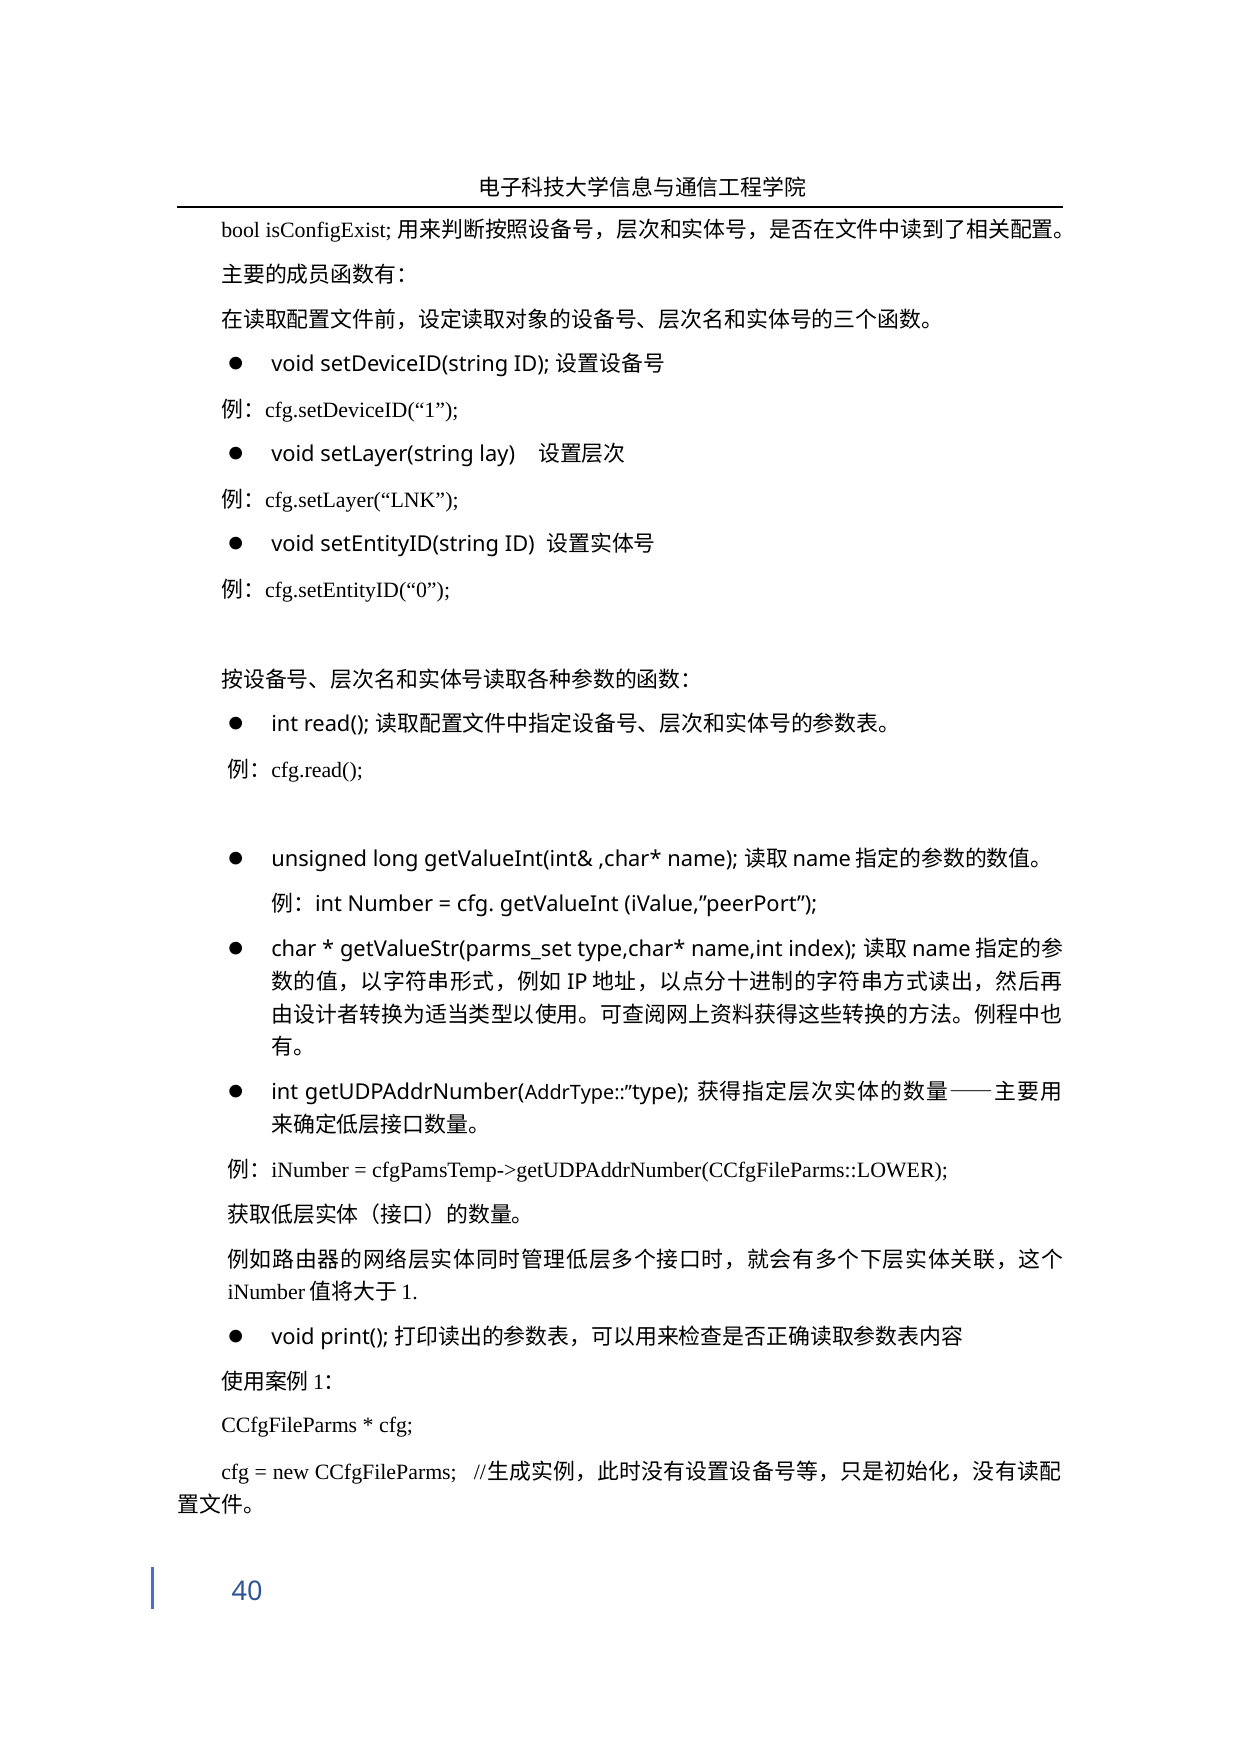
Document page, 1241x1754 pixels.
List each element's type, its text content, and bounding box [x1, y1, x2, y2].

list void setLayer(string lay) 设置层次 [227, 436, 1063, 469]
list 例：int Number = cfg. getValueInt (iValue,”peerPort”); [271, 886, 1063, 919]
text 例：cfg.setLayer(“LNK”); [177, 481, 1063, 514]
list char * getValueStr(parms_set type,char* name,int index); 读取name指定的参数的值，以字符串形式，例如IP地址，以点分十进制的字符串方式读出，然后再由设计者转换为适当类型以使用。可查阅网上资料获得这些转换的方法。例程中也有。 [227, 931, 1063, 1061]
list int getUDPAddrNumber(AddrType::”type); 获得指定层次实体的数量——主要用来确定低层接口数量。 [227, 1074, 1063, 1139]
list unsigned long getValueInt(int& ,char* name); 读取name指定的参数的数值。 [227, 841, 1063, 874]
text bool isConfigExist; 用来判断按照设备号，层次和实体号，是否在文件中读到了相关配置。 [177, 211, 1063, 244]
text cfg = new CCfgFileParms; //生成实例，此时没有设置设备号等，只是初始化，没有读配置文件。 [177, 1454, 1063, 1519]
text 例：iNumber = cfgPamsTemp->getUDPAddrNumber(CCfgFileParms::LOWER); [227, 1151, 1063, 1184]
text CCfgFileParms * cfg; [177, 1409, 1063, 1441]
text 在读取配置文件前，设定读取对象的设备号、层次名和实体号的三个函数。 [177, 301, 1063, 334]
text 获取低层实体（接口）的数量。 [227, 1196, 1063, 1229]
text 例如路由器的网络层实体同时管理低层多个接口时，就会有多个下层实体关联，这个iNumber值将大于1. [227, 1241, 1063, 1306]
text 按设备号、层次名和实体号读取各种参数的函数： [177, 661, 1063, 694]
text 例：cfg.read(); [227, 751, 1063, 784]
list int read(); 读取配置文件中指定设备号、层次和实体号的参数表。 [227, 706, 1063, 739]
list void setEntityID(string ID) 设置实体号 [227, 526, 1063, 559]
text 例：cfg.setDeviceID(“1”); [177, 391, 1063, 424]
list void print(); 打印读出的参数表，可以用来检查是否正确读取参数表内容 [227, 1319, 1063, 1351]
text 主要的成员函数有： [177, 256, 1063, 289]
list void setDeviceID(string ID); 设置设备号 [227, 346, 1063, 379]
text 例：cfg.setEntityID(“0”); [177, 571, 1063, 604]
text 使用案例1： [177, 1364, 1063, 1396]
